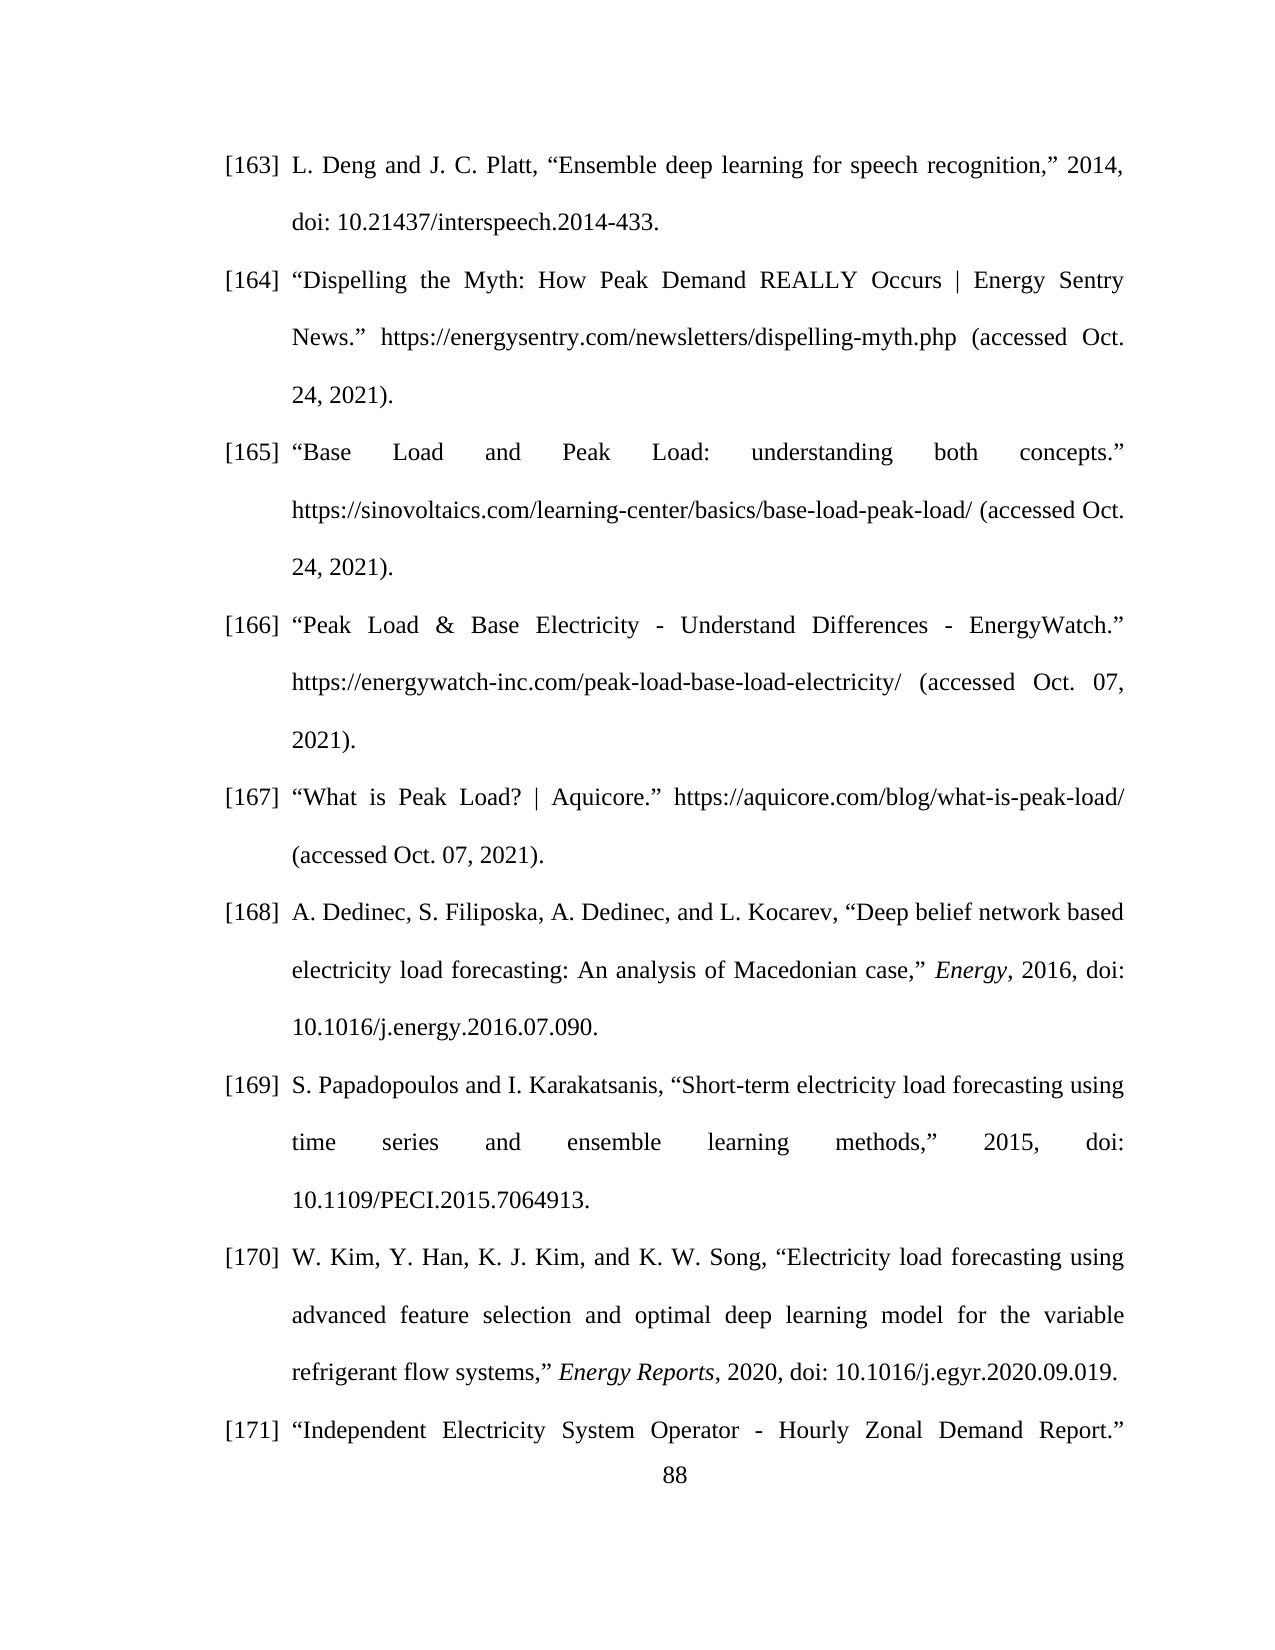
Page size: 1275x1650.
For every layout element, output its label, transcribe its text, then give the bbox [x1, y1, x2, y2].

text [165] “Base Load and Peak Load: understanding both concepts.” https://sinovoltaics.com/learning-center/basics/base-load-peak-load/ (accessed Oct. 24, 2021). [225, 437, 1125, 581]
text [164] “Dispelling the Myth: How Peak Demand REALLY Occurs | Energy Sentry News.” https://energysentry.com/newsletters/dispelling-myth.php (accessed Oct. 24, 2021). [225, 265, 1125, 409]
text [168] A. Dedinec, S. Filiposka, A. Dedinec, and L. Kocarev, “Deep belief network based electricity load forecasting: An analysis of Macedonian case,” Energy, 2016, doi: 10.1016/j.energy.2016.07.090. [225, 897, 1125, 1041]
text [170] W. Kim, Y. Han, K. J. Kim, and K. W. Song, “Electricity load forecasting using advanced feature selection and optimal deep learning model for the variable refrigerant flow systems,” Energy Reports, 2020, doi: 10.1016/j.egyr.2020.09.019. [225, 1242, 1125, 1386]
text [225, 1415, 1125, 1444]
text [166] “Peak Load & Base Electricity - Understand Differences - EnergyWatch.” https://energywatch-inc.com/peak-load-base-load-electricity/ (accessed Oct. 07, 2021). [225, 610, 1125, 754]
text [169] S. Papadopoulos and I. Karakatsanis, “Short-term electricity load forecasting using time series and ensemble learning methods,” 2015, doi: 10.1109/PECI.2015.7064913. [225, 1070, 1125, 1214]
text [167] “What is Peak Load? | Aquicore.” https://aquicore.com/blog/what-is-peak-load/ (accessed Oct. 07, 2021). [225, 782, 1125, 869]
text [163] L. Deng and J. C. Platt, “Ensemble deep learning for speech recognition,” 2014, doi: 10.21437/interspeech.2014-433. [225, 150, 1125, 236]
